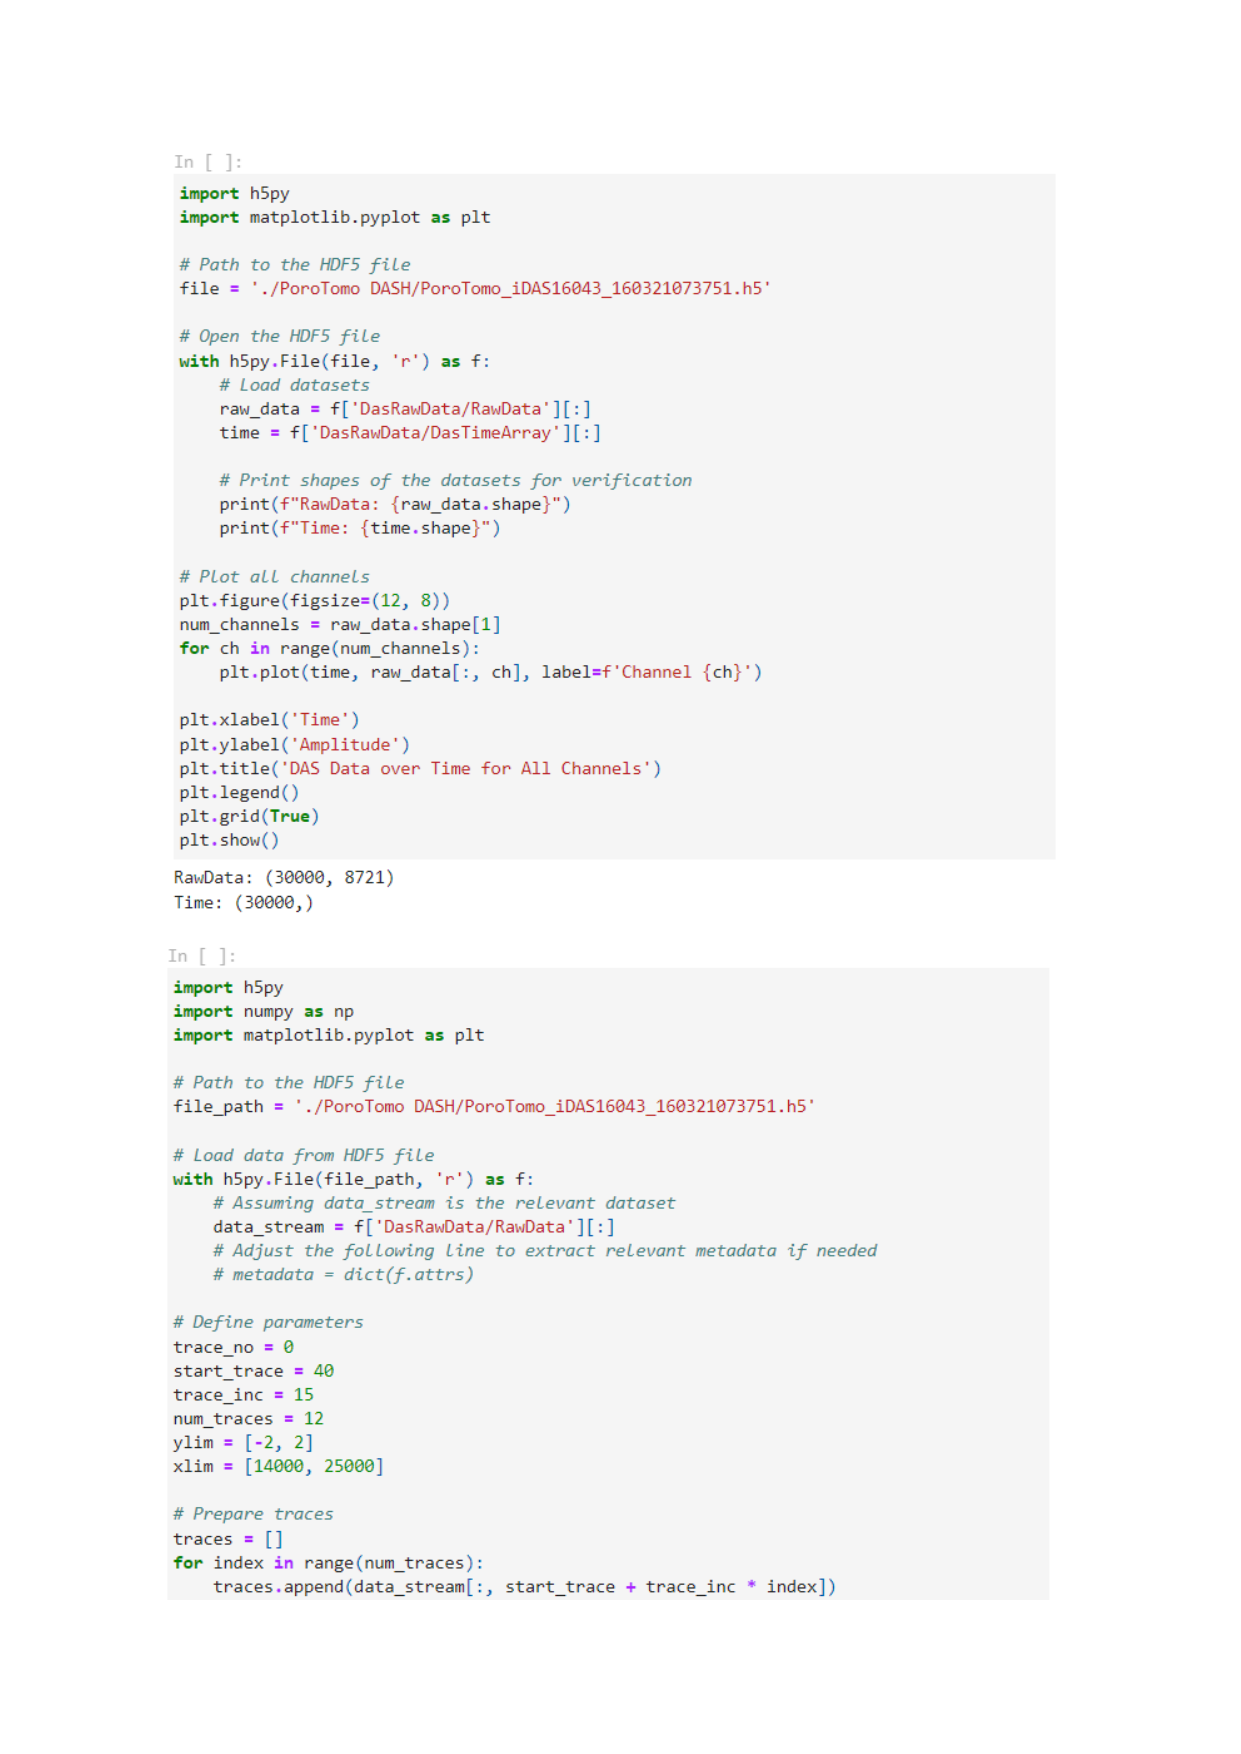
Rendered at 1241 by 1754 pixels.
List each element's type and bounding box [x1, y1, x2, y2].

picture [150, 150, 1072, 921]
picture [150, 934, 1052, 1600]
